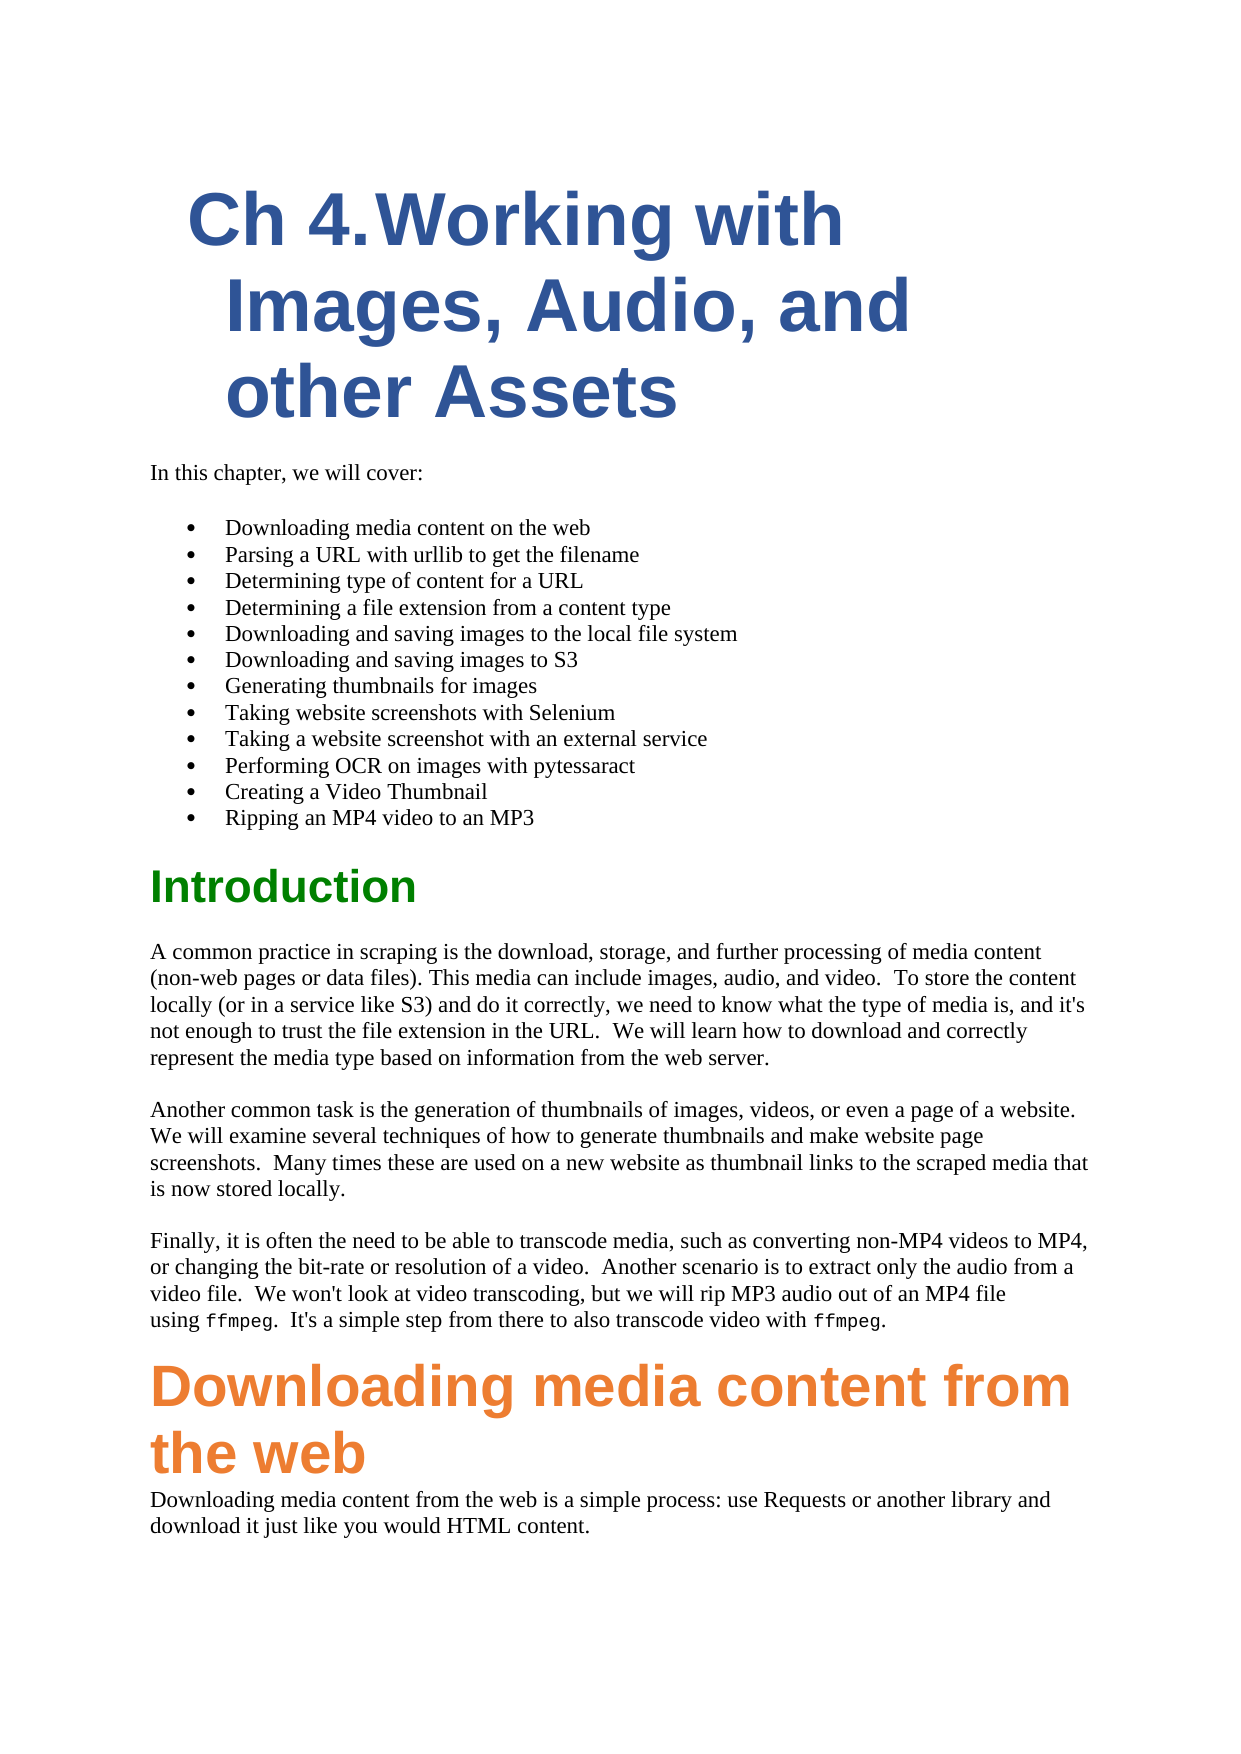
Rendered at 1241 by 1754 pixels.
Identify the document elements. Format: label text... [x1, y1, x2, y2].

text Another common task is the generation of thumbnails of images, videos, or even a page of a website. We will examine several techniques of how to generate thumbnails and make website page screenshots. Many times these are used on a new website as thumbnail links to the scraped media that is now stored locally. [150, 1095, 1090, 1202]
list Taking a website screenshot with an external service [187, 725, 1090, 752]
list Generating thumbnails for images [187, 673, 1090, 699]
list Parsing a URL with urllib to get the filename [187, 541, 1090, 567]
text Downloading media content from the web is a simple process: use Requests or another library and download it just like you would HTML content. [591, 1486, 1090, 1539]
subtitle Working with Images, Audio, and other Assets [187, 175, 1090, 434]
text In this chapter, we will cover: [150, 459, 1090, 485]
subtitle Introduction [150, 860, 1090, 913]
subtitle Downloading media content from the web [150, 1352, 1090, 1486]
list Downloading and saving images to the local file system [187, 620, 1090, 646]
list Creating a Video Thumbnail [187, 778, 1090, 804]
text A common practice in scraping is the download, storage, and further processing of media content (non-web pages or data files). This media can include images, audio, and video. To store the content locally (or in a service like S3) and do it correctly, we need to know what the type of media is, and it's not enough to trust the file extension in the URL. We will learn how to download and correctly represent the media type based on information from the web server. [150, 938, 1090, 1070]
list Determining a file extension from a content type [187, 593, 1090, 620]
list Downloading media content on the web [187, 514, 1090, 541]
list Ripping an MP4 video to an MP3 [187, 804, 1090, 831]
list Taking website screenshots with Selenium [187, 699, 1090, 725]
list Determining type of content for a URL [187, 567, 1090, 593]
text Finally, it is often the need to be able to transcode media, such as converting non-MP4 videos to MP4, or changing the bit-rate or resolution of a video. Another scenario is to extract only the audio from a video file. We won't look at video transcoding, but we will rip MP3 audio out of an MP4 file using ffmpeg. It's a simple step from there to also transcode video with ffmpeg. [150, 1227, 1090, 1333]
list Performing OCR on images with pytessaract [187, 752, 1090, 778]
list Downloading and saving images to S3 [187, 646, 1090, 673]
